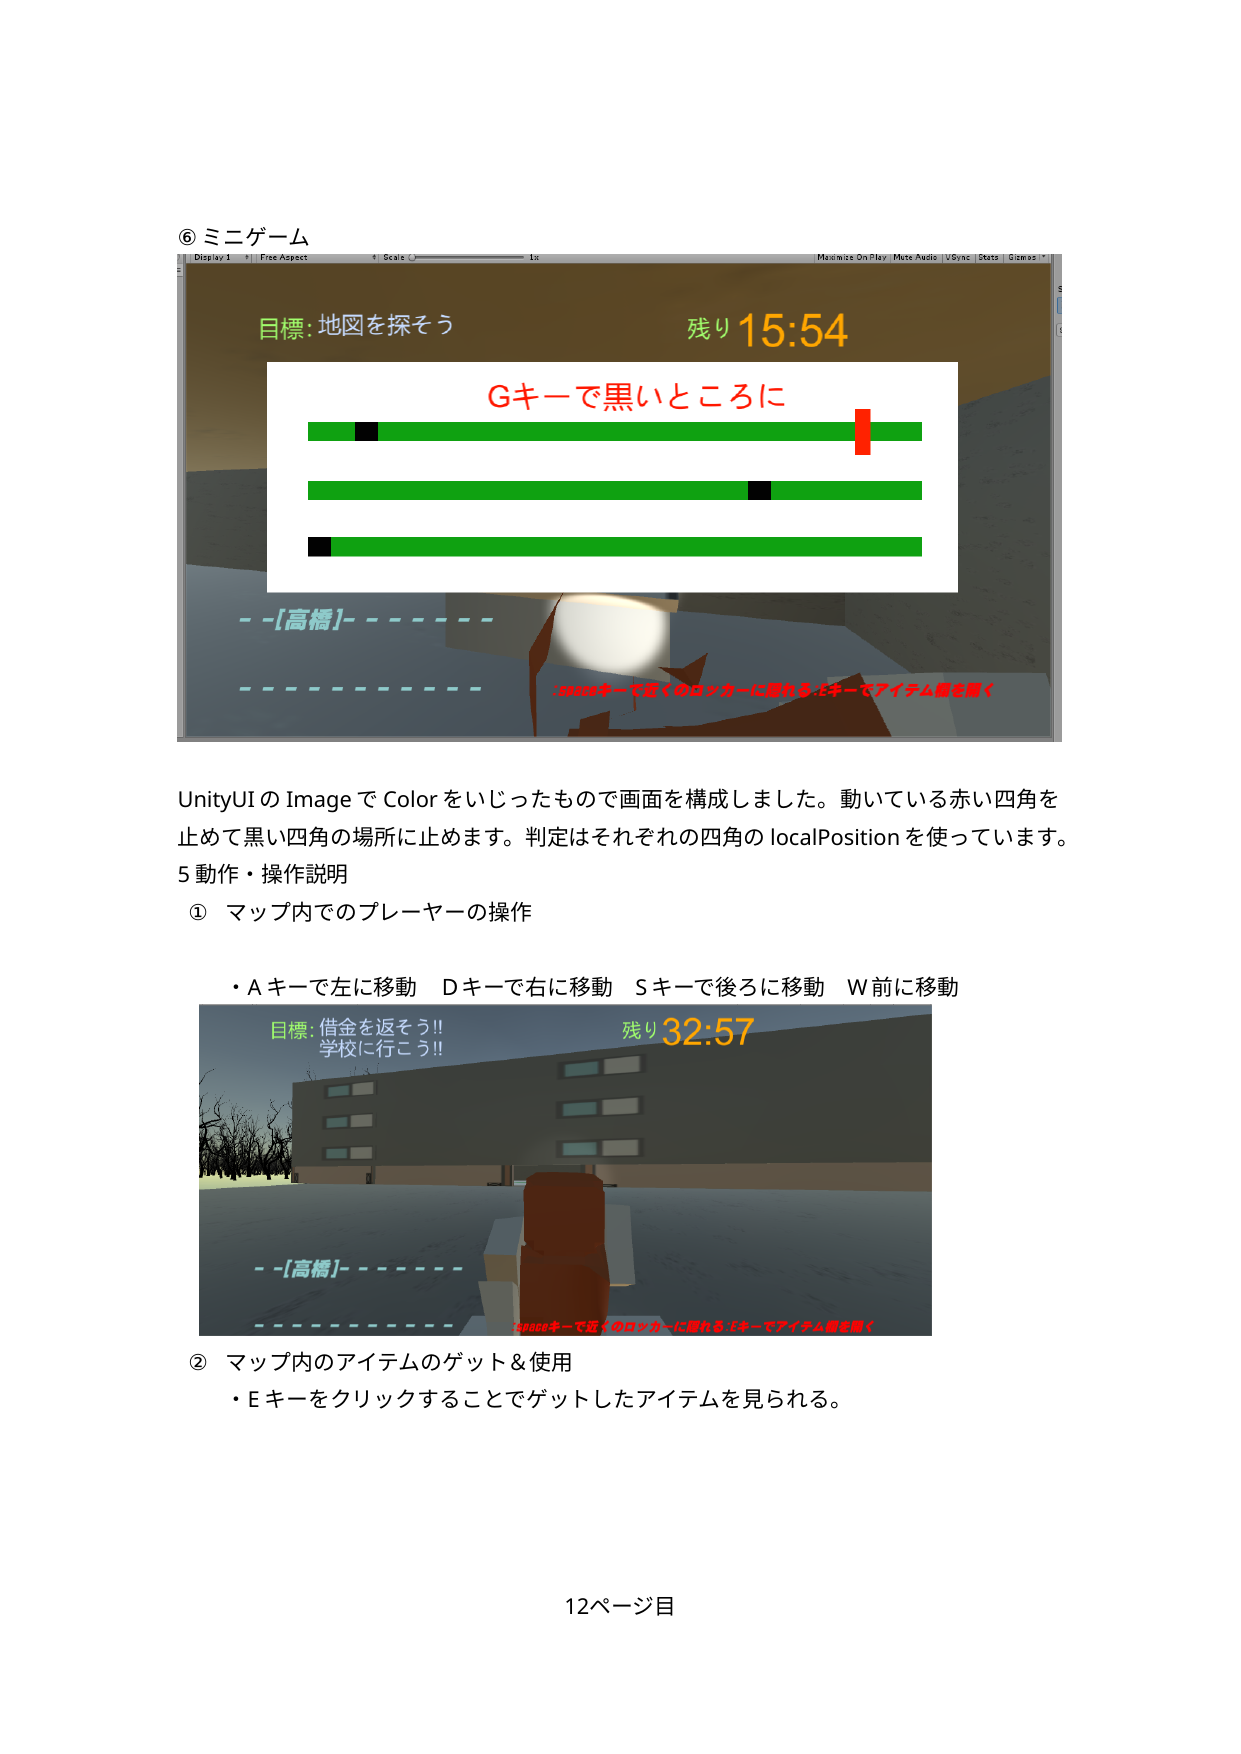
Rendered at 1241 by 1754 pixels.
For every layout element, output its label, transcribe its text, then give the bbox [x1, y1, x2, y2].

text ⑥ミニゲーム [177, 217, 1063, 254]
picture [177, 254, 1062, 742]
list ・Eキーをクリックすることでゲットしたアイテムを見られる。 [226, 1379, 1063, 1417]
picture [199, 1004, 932, 1336]
text 5 動作・操作説明 [177, 854, 1063, 892]
list マップ内のアイテムのゲット＆使用 [188, 1342, 1063, 1379]
text UnityUIのImageでColorをいじったもので画面を構成しました。動いている赤い四角を止めて黒い四角の場所に止めます。判定はそれぞれの四角のlocalPositionを使っています。 [177, 779, 1063, 854]
list ・Aキーで左に移動 Ｄキーで右に移動 Sキーで後ろに移動 W前に移動 [226, 967, 1063, 1004]
list マップ内でのプレーヤーの操作 [188, 892, 1063, 929]
